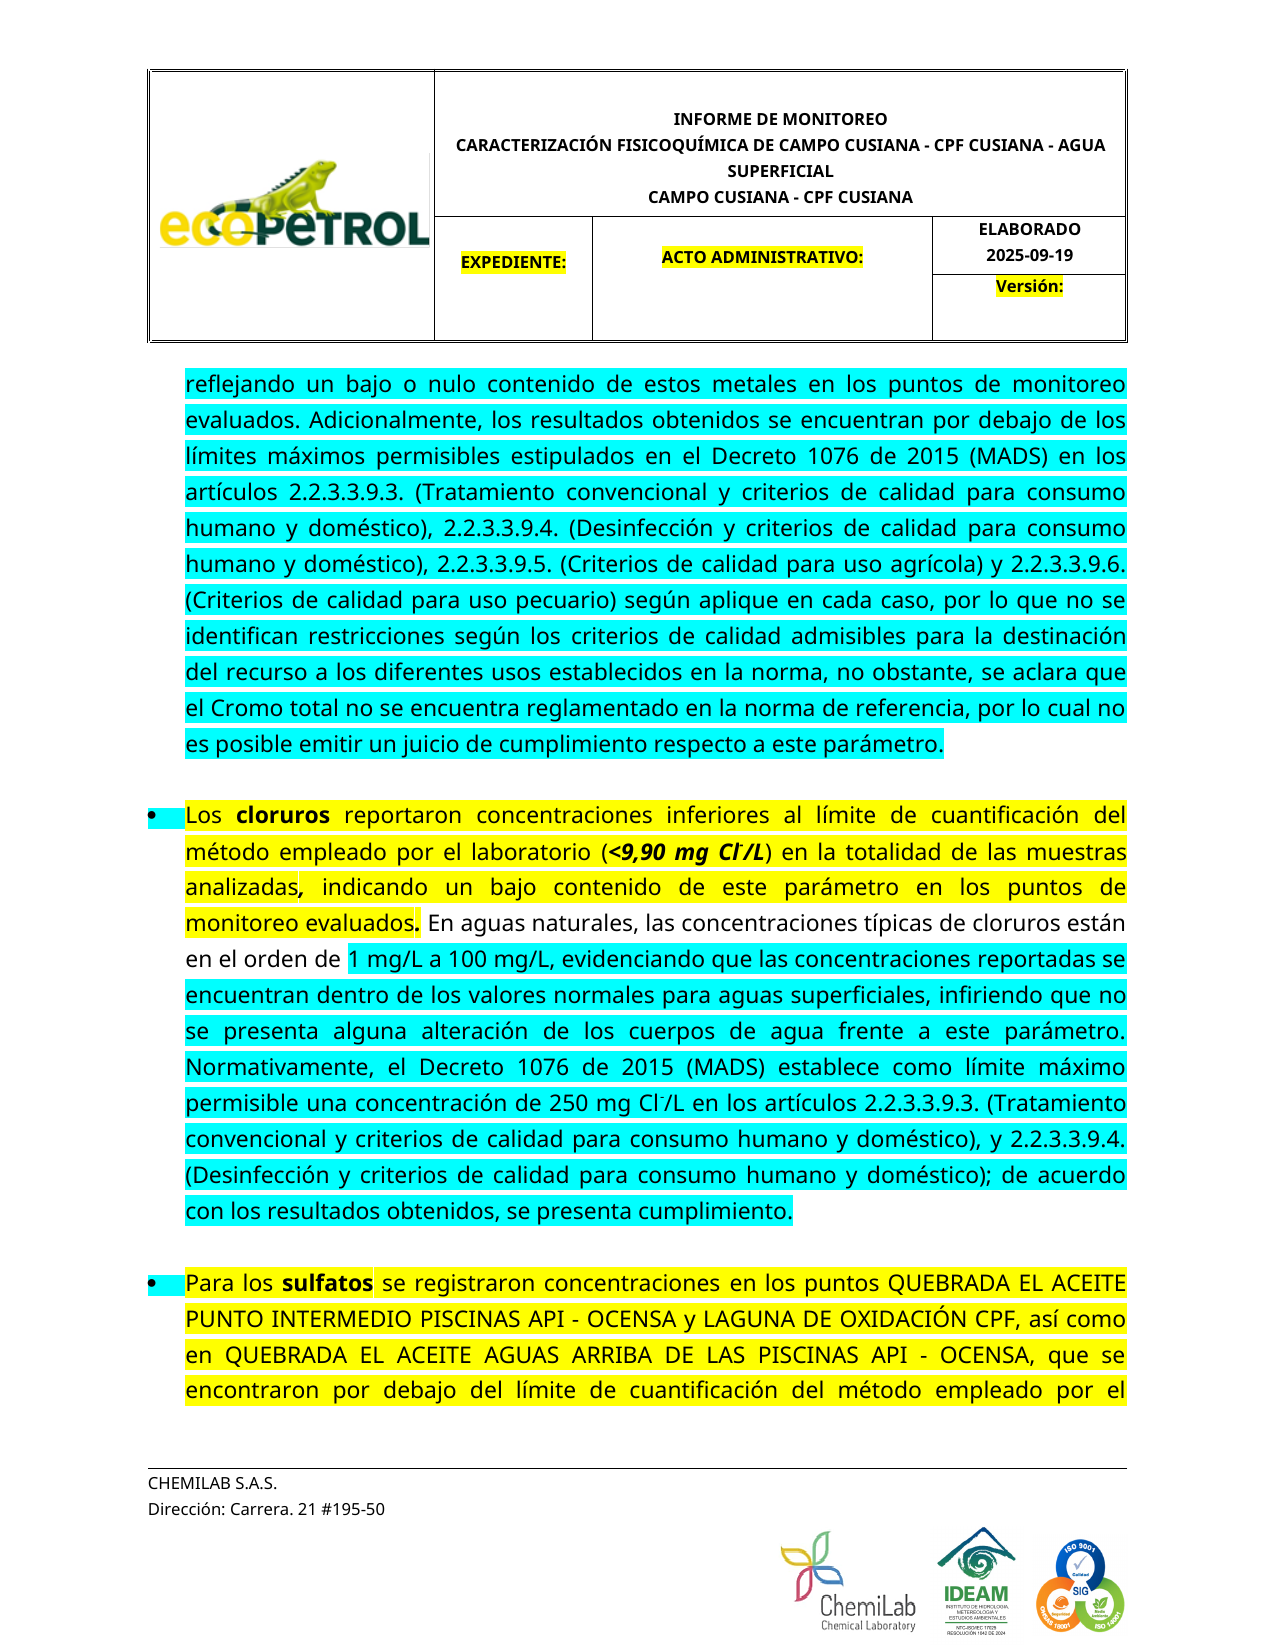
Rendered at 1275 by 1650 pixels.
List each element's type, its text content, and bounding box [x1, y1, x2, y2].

list Los cloruros reportaron concentraciones inferiores al límite de cuantificación del método empleado por el laboratorio (<9,90 mg Cl-/L) en la totalidad de las muestras analizadas, indicando un bajo contenido de este parámetro en los puntos de monitoreo evaluados. En aguas naturales, las concentraciones típicas de cloruros están en el orden de 1 mg/L a 100 mg/L, evidenciando que las concentraciones reportadas se encuentran dentro de los valores normales para aguas superficiales, infiriendo que no se presenta alguna alteración de los cuerpos de agua frente a este parámetro. Normativamente, el Decreto 1076 de 2015 (MADS) establece como límite máximo permisible una concentración de 250 mg Cl-/L en los artículos 2.2.3.3.9.3. (Tratamiento convencional y criterios de calidad para consumo humano y doméstico), y 2.2.3.3.9.4. (Desinfección y criterios de calidad para consumo humano y doméstico); de acuerdo con los resultados obtenidos, se presenta cumplimiento. [148, 829, 1127, 1226]
picture [775, 1523, 1024, 1647]
picture [1032, 1534, 1128, 1636]
picture [159, 153, 432, 250]
